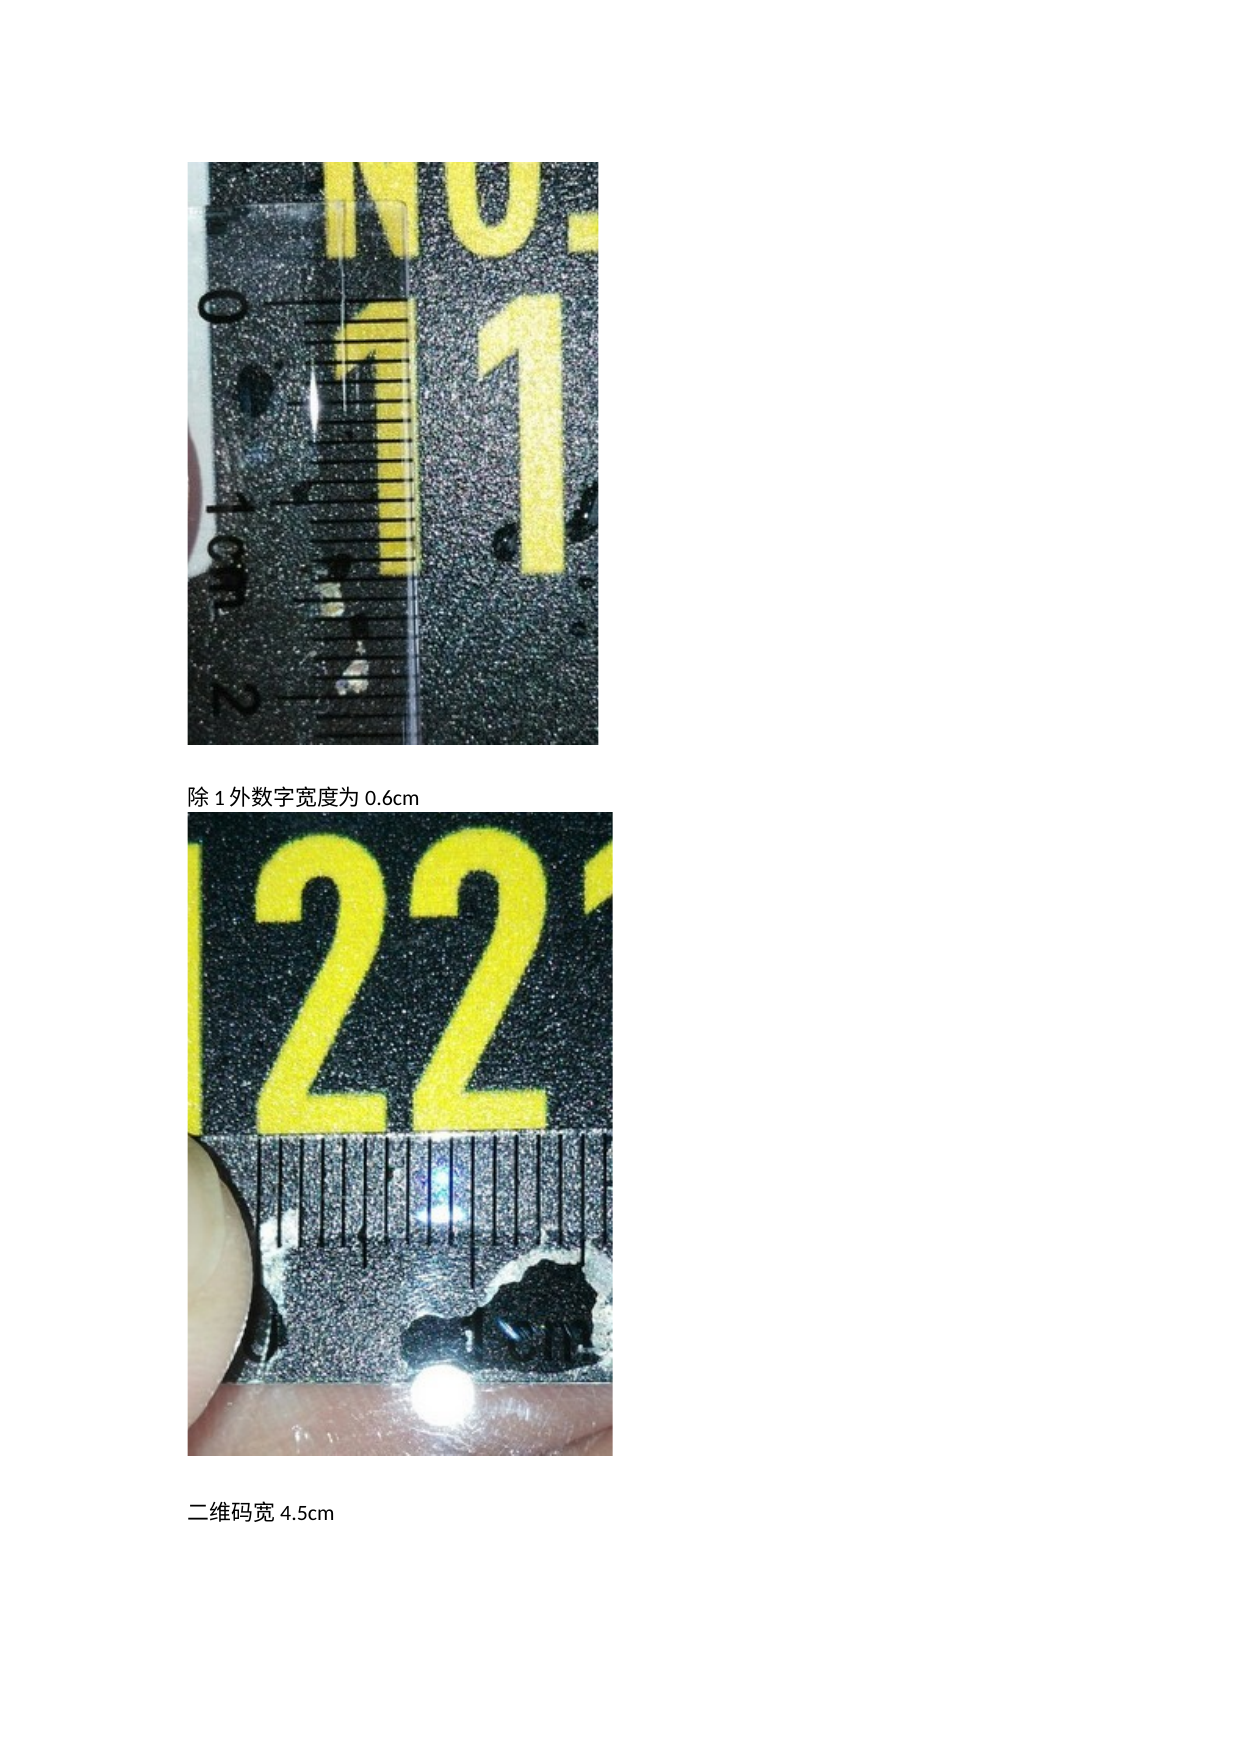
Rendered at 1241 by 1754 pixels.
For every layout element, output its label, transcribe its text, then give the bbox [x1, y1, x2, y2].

text 二维码宽 4.5cm [187, 1494, 1053, 1527]
text 除1外数字宽度为0.6cm [187, 779, 1053, 812]
picture [187, 812, 613, 1456]
picture [187, 162, 599, 745]
